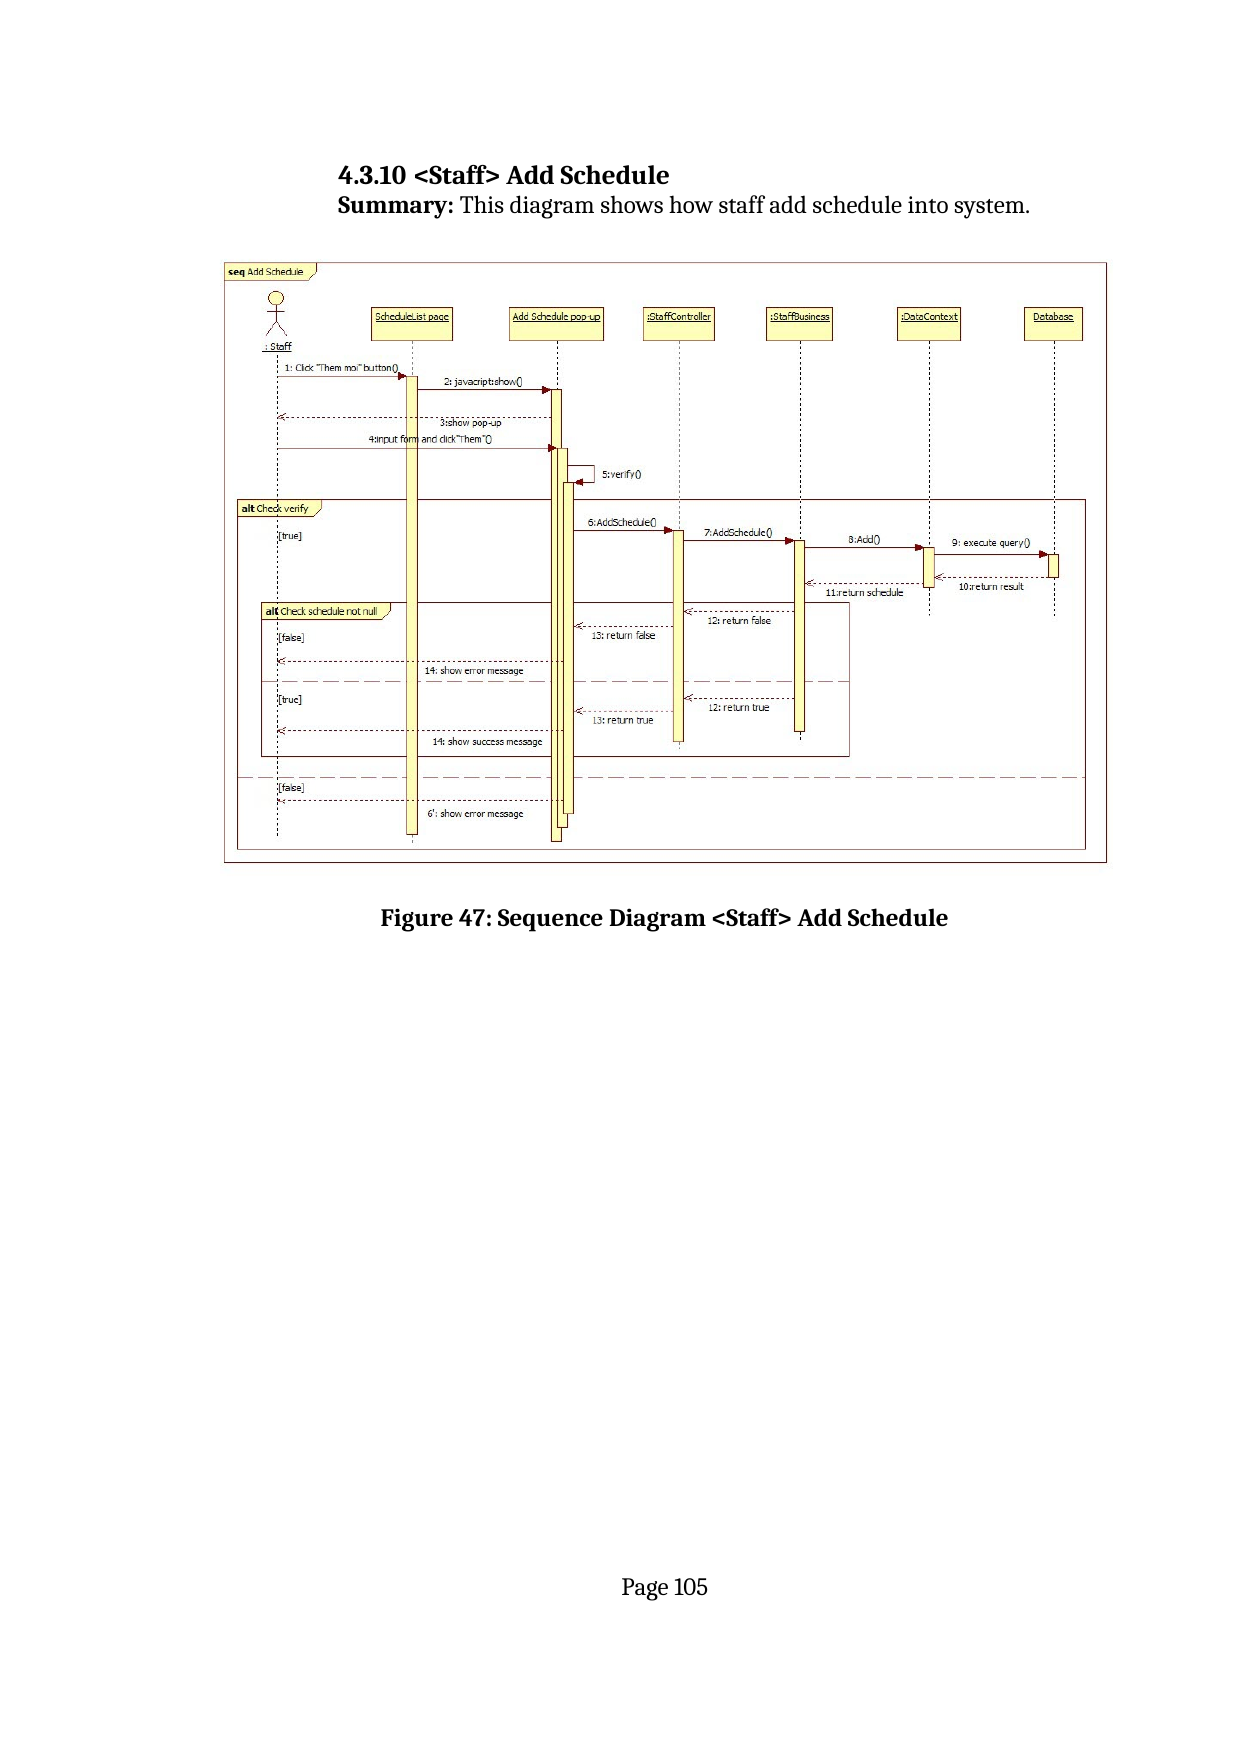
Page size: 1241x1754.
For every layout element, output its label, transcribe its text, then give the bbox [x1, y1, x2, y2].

text Figure 47: Sequence Diagram <Staff> Add Schedule [207, 904, 1122, 933]
text Summary: This diagram shows how staff add schedule into system. [263, 191, 1122, 220]
picture [206, 245, 1123, 879]
subtitle <Staff> Add Schedule [338, 160, 1122, 191]
